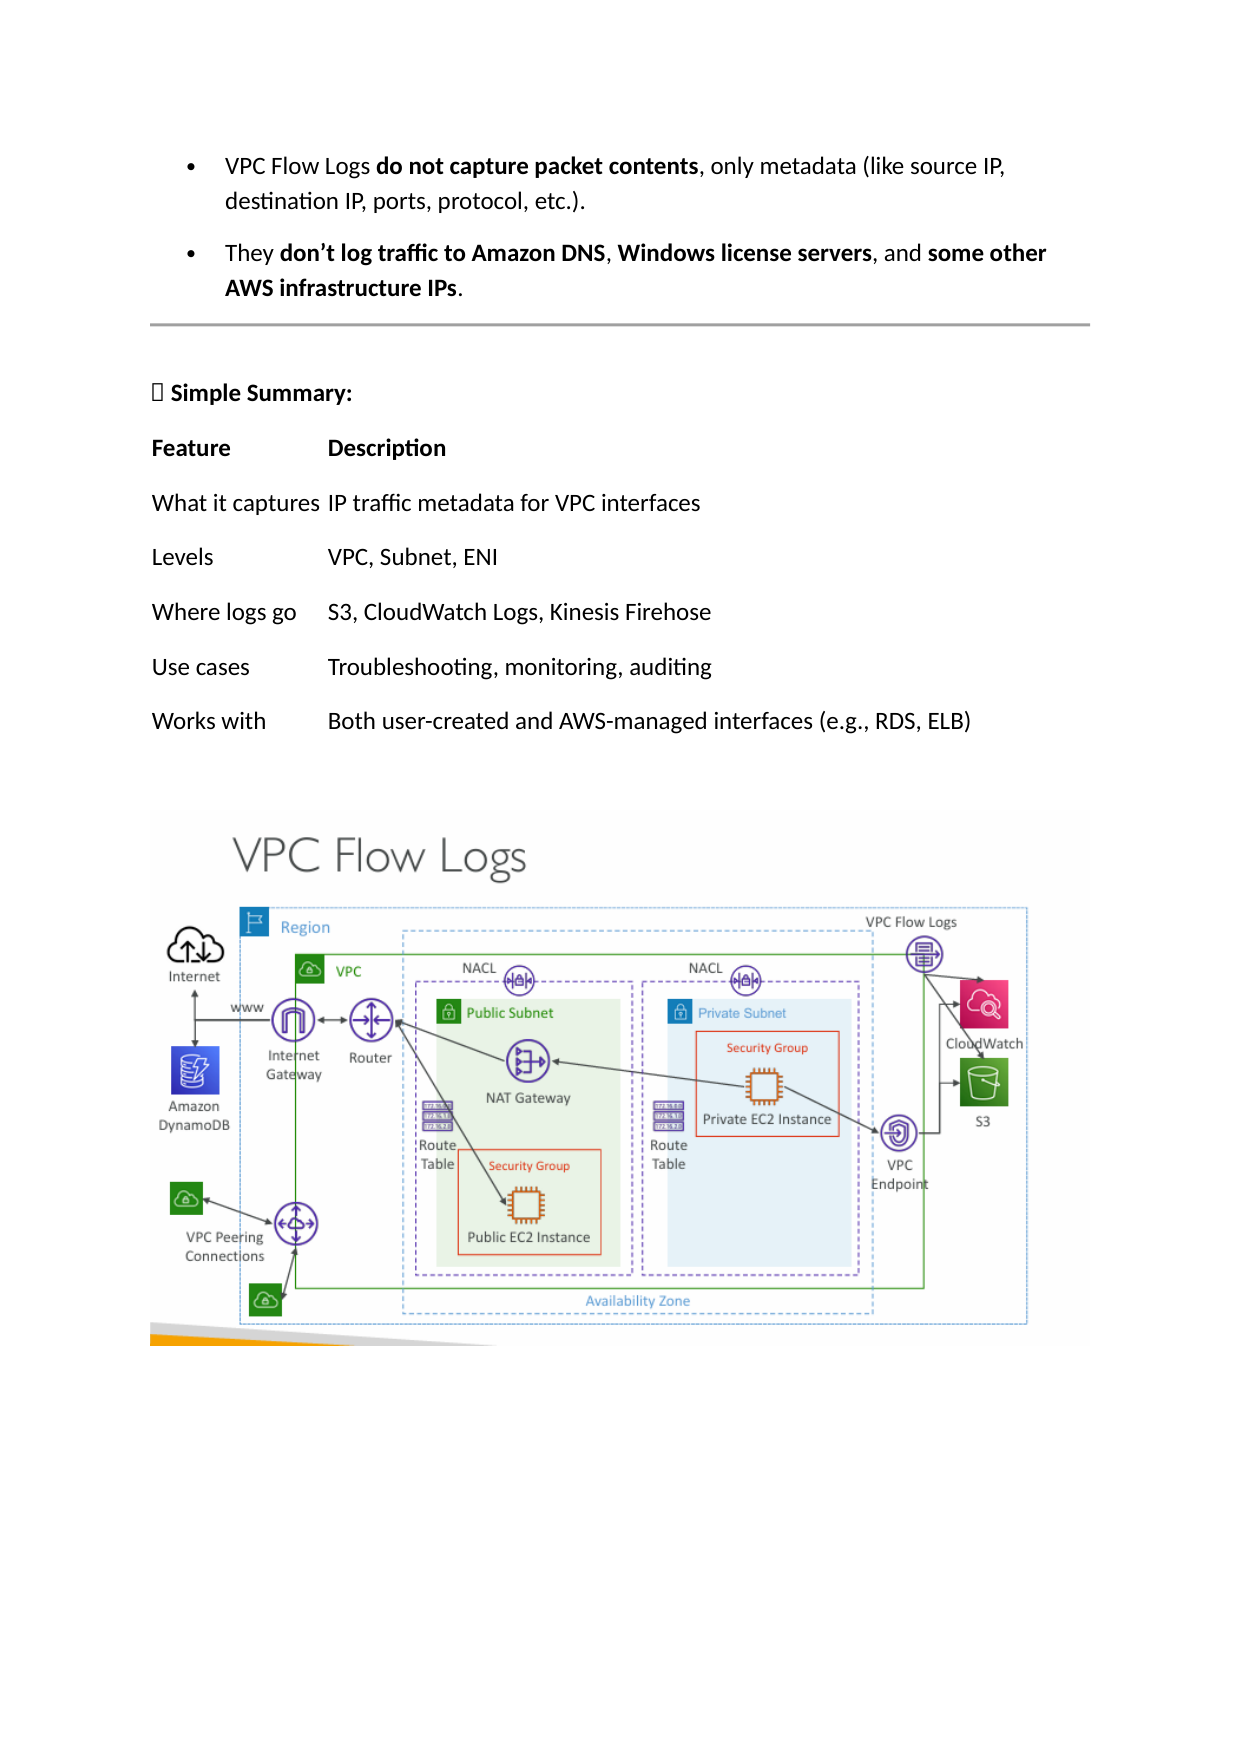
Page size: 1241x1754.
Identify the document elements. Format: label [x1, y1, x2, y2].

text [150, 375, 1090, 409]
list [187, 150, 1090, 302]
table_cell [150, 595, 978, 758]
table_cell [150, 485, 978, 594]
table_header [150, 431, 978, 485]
picture [150, 810, 1091, 1346]
